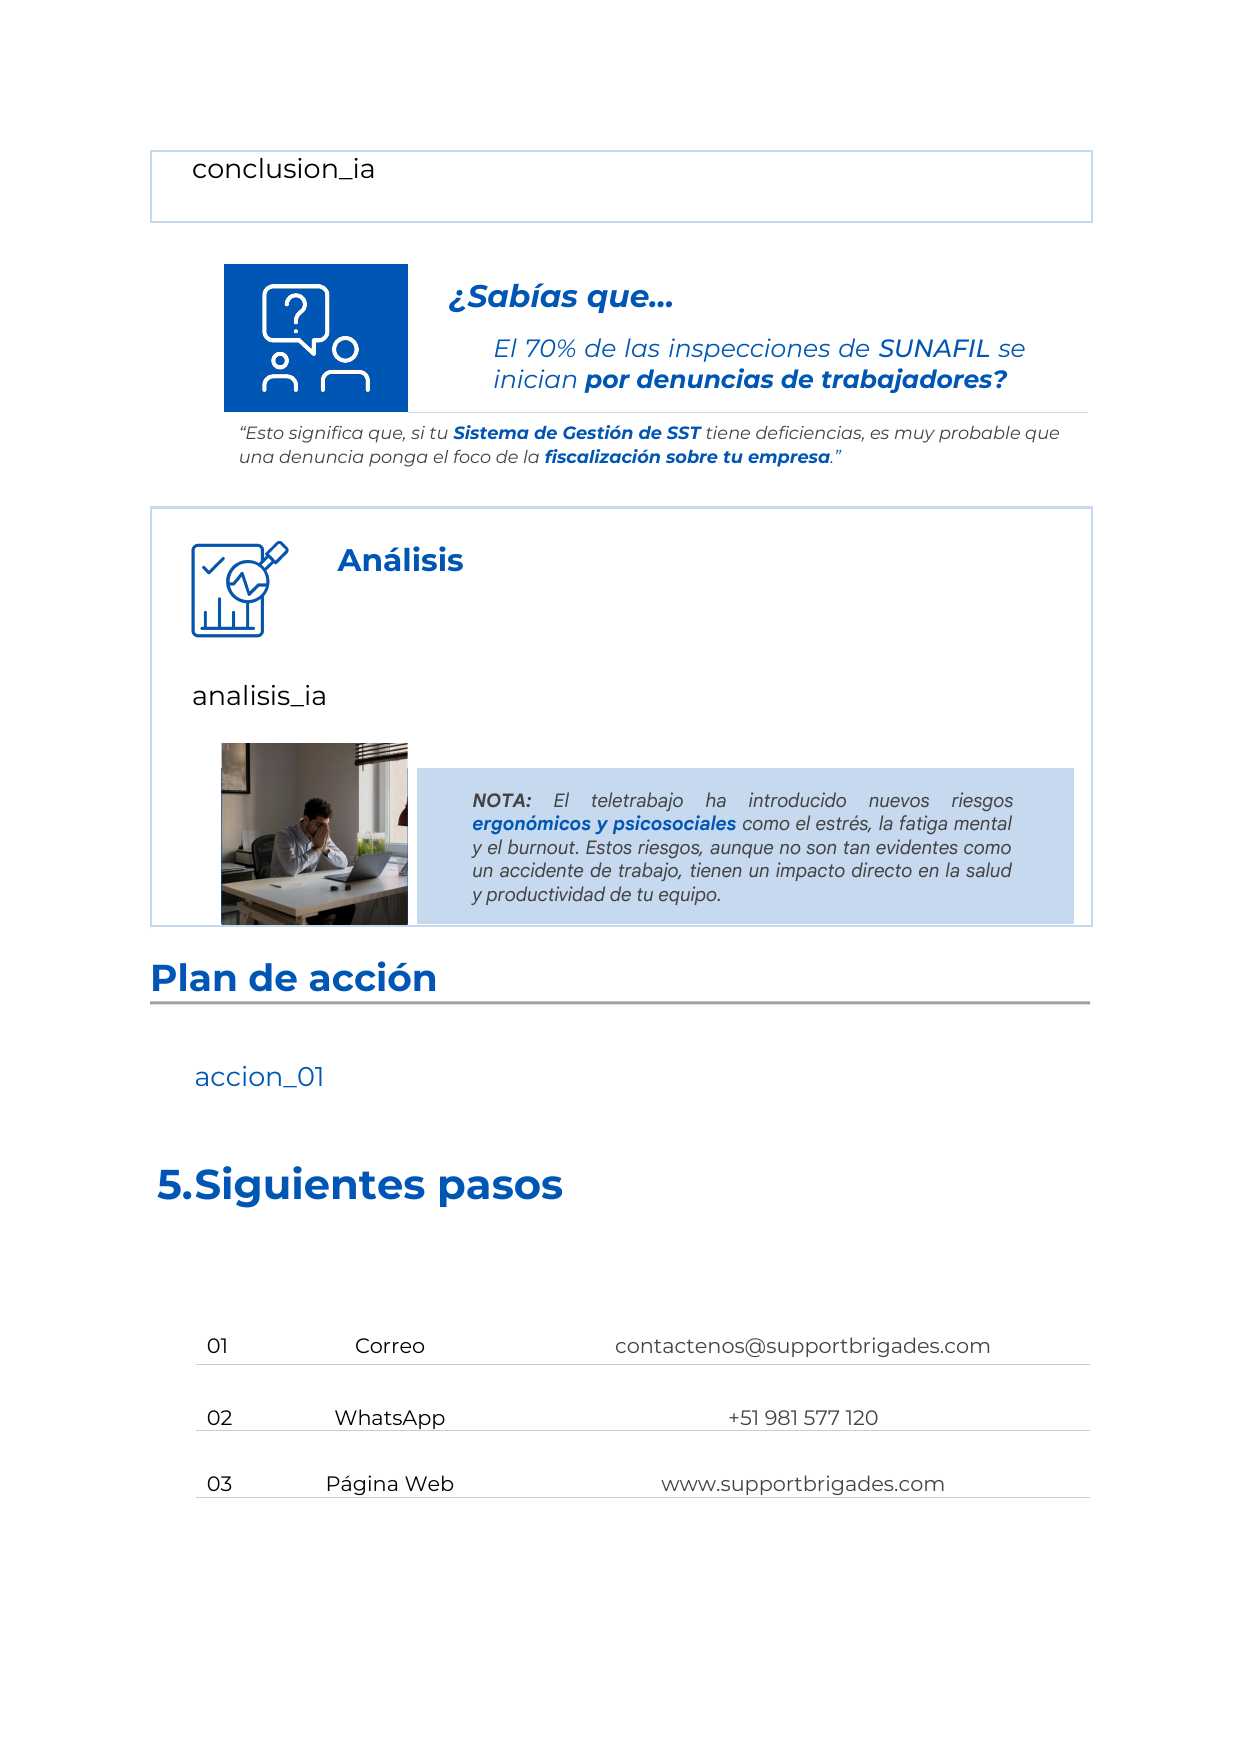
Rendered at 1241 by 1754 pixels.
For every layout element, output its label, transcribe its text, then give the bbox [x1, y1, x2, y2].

picture [262, 284, 370, 392]
picture [190, 539, 290, 639]
table_header Correo [265, 1333, 515, 1364]
table_header Análisis analisis_ia [152, 509, 1091, 925]
table_header +51 981 577 120 [517, 1405, 1090, 1430]
table_header www.supportbrigades.com [517, 1471, 1090, 1497]
table_header 02 [196, 1405, 263, 1430]
table_header WhatsApp [265, 1405, 515, 1430]
list Siguientes pasos [157, 1159, 1090, 1210]
text accion_01 [194, 1061, 1090, 1093]
table_header Página Web [265, 1471, 515, 1497]
picture [221, 743, 408, 925]
table_header [224, 264, 408, 412]
table_header contactenos@supportbrigades.com [517, 1333, 1090, 1364]
text “Esto significa que, si tu Sistema de Gestión de SST tiene deficiencias, es muy probable que una denuncia ponga el foco de la fiscalización sobre tu empresa.” [238, 422, 1065, 468]
table_header ¿Sabías que… El 70% de las inspecciones de SUNAFIL se inician por denuncias de trabajadores? [408, 264, 1089, 412]
table_header 03 [196, 1471, 263, 1497]
table_header 01 [196, 1333, 263, 1364]
text Plan de acción [150, 956, 1090, 1001]
